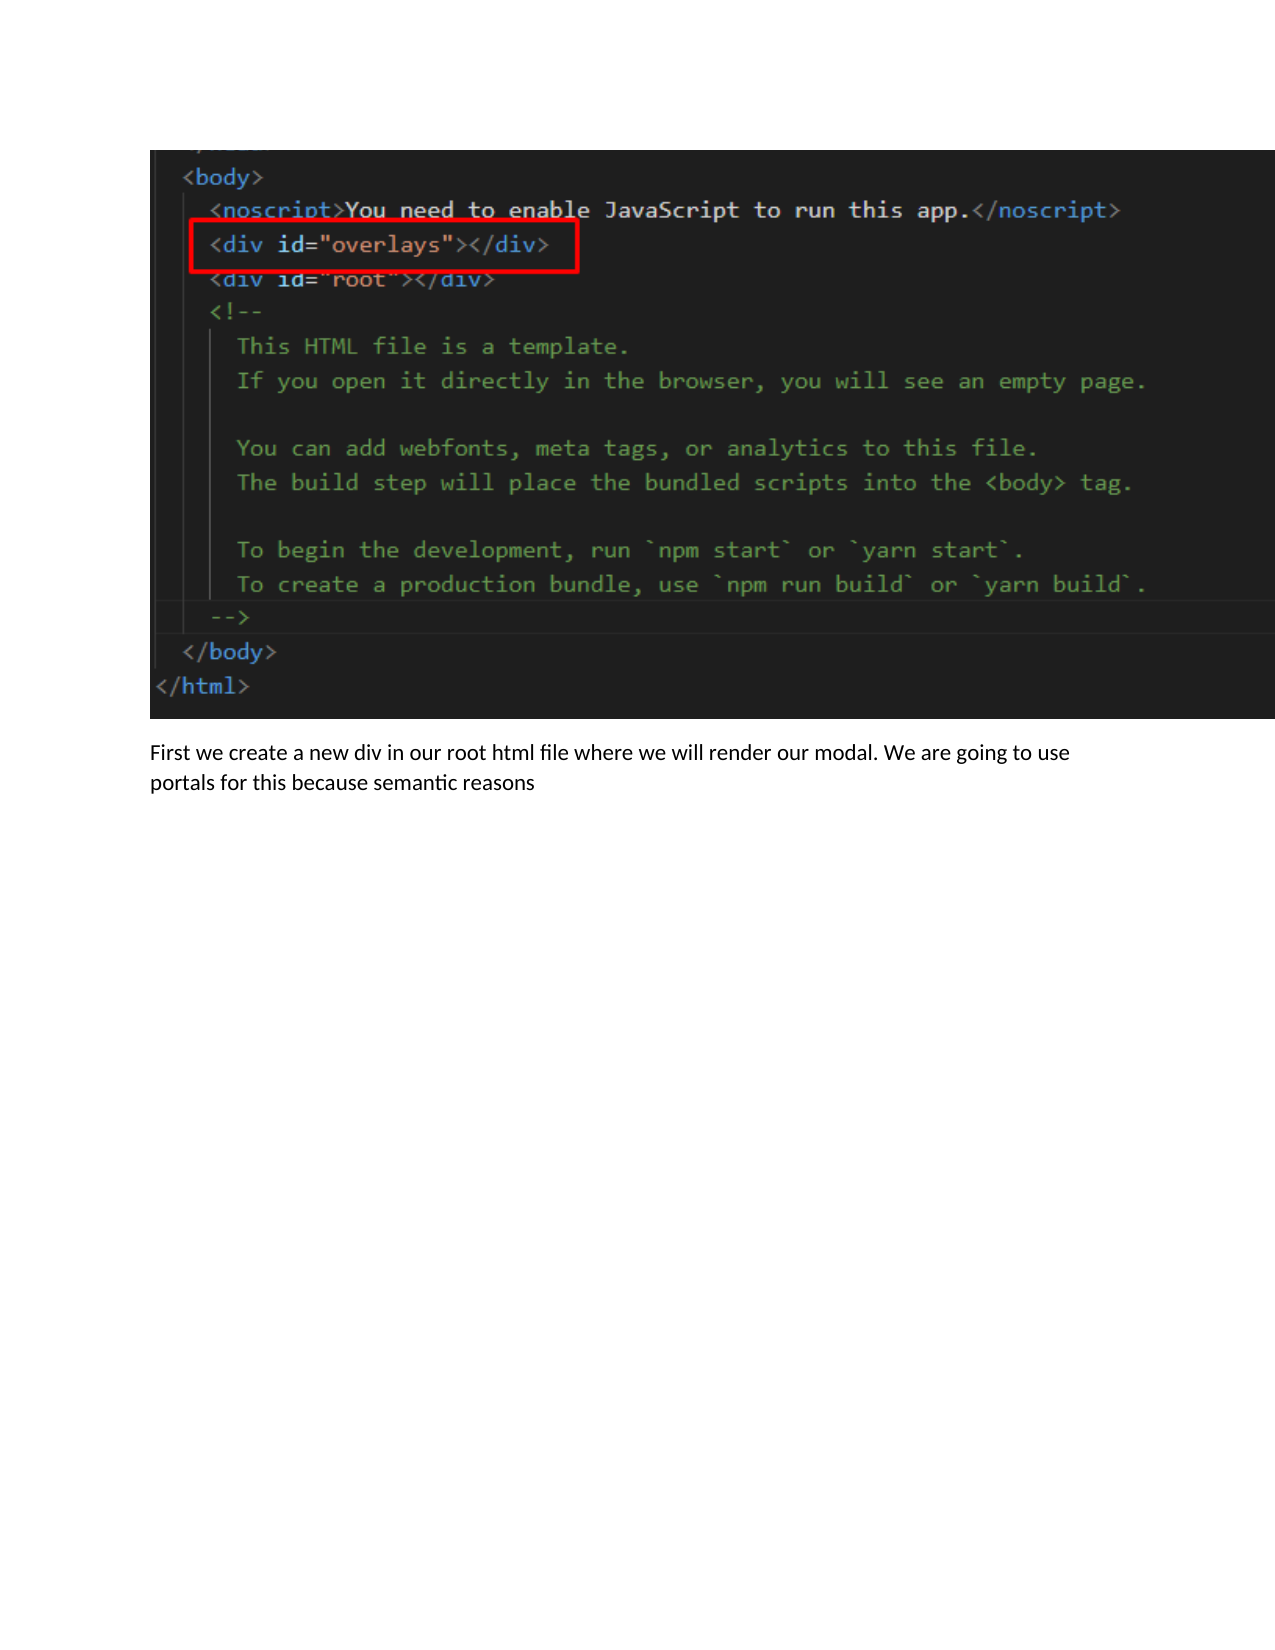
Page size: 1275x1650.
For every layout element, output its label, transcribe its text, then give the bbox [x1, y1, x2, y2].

text First we create a new div in our root html file where we will render our modal. We are going to use portals for this because semantic reasons [150, 738, 1125, 796]
picture [150, 150, 1275, 719]
